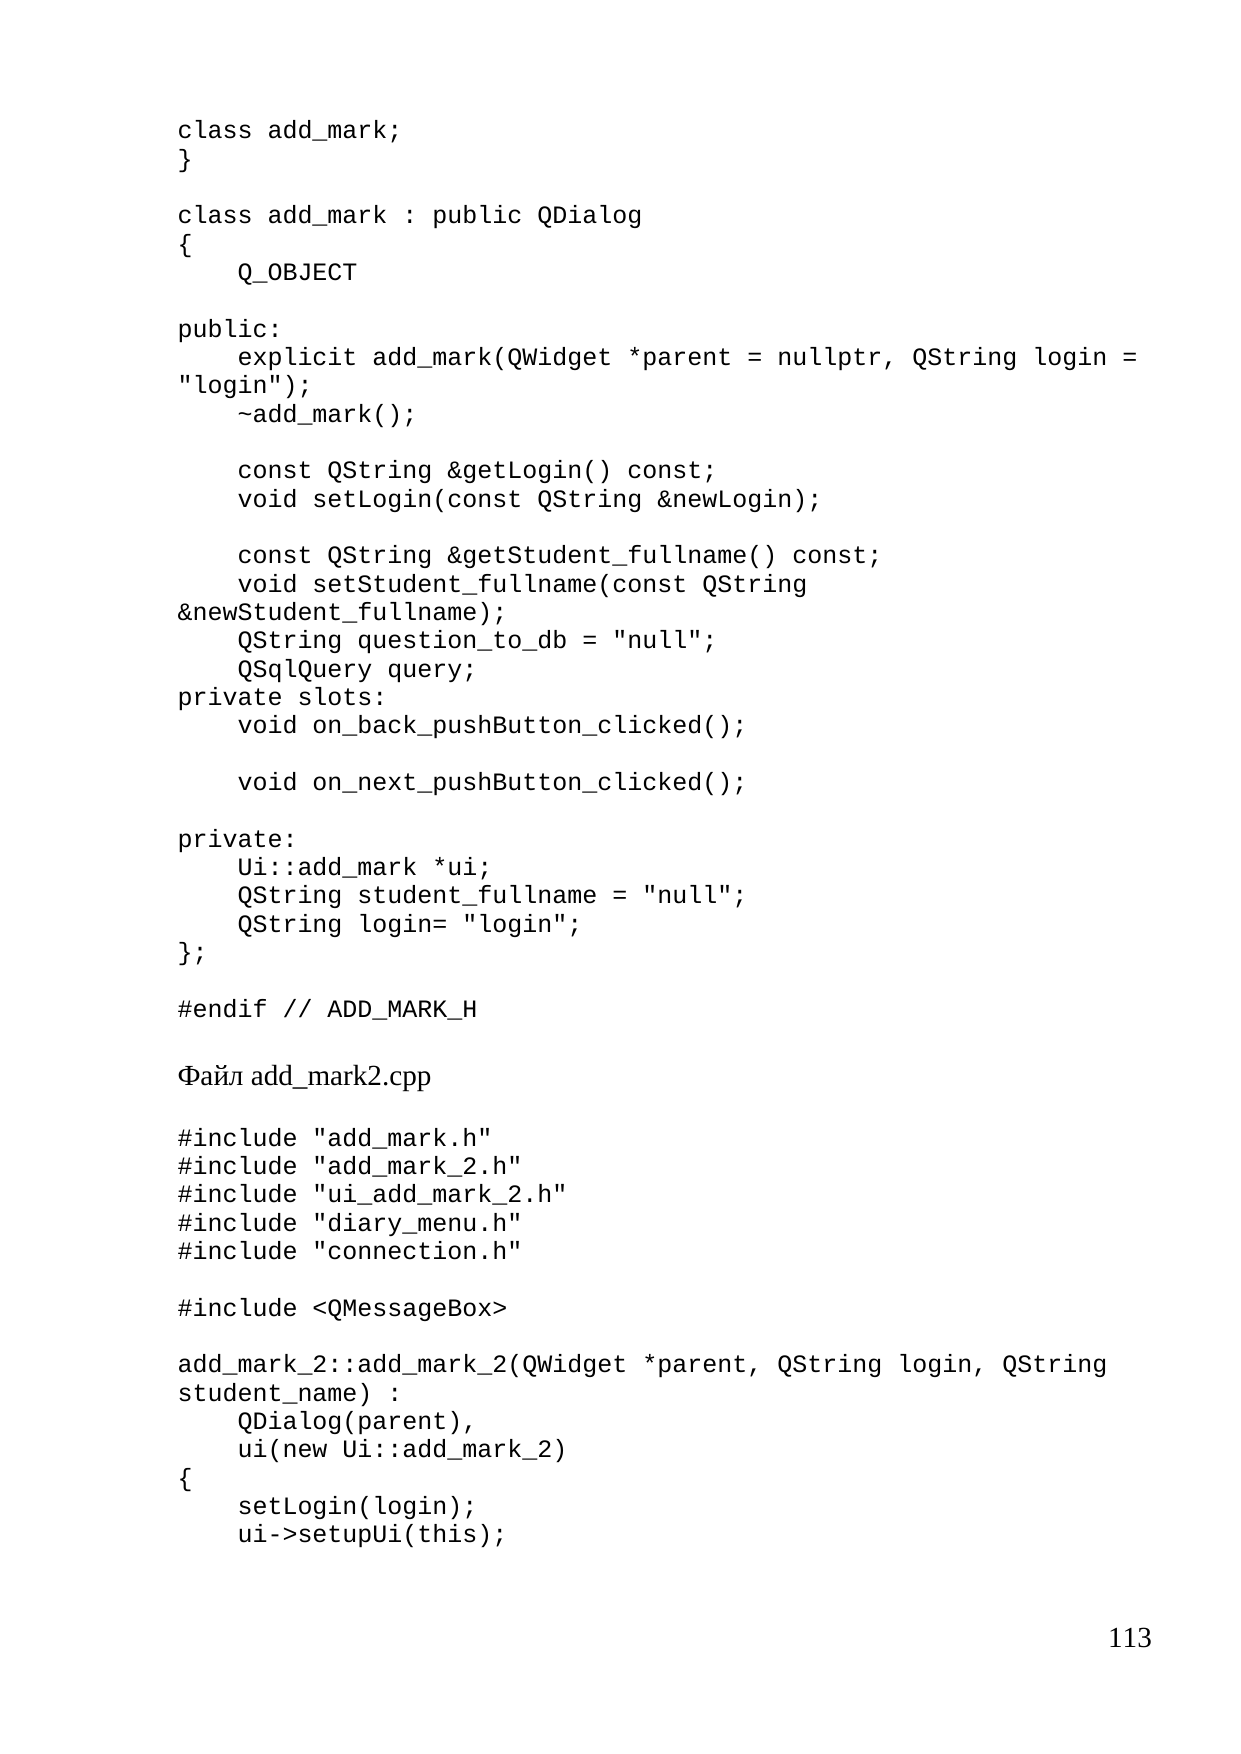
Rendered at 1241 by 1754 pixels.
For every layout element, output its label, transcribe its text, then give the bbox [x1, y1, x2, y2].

text #include "diary_menu.h" [177, 1210, 1152, 1239]
text public: [177, 316, 1152, 345]
text private slots: [177, 685, 1152, 713]
text Q_OBJECT [177, 260, 1152, 288]
text #include <QMessageBox> [177, 1295, 1152, 1324]
text { [177, 231, 1152, 260]
text QString login= "login"; [177, 911, 1152, 940]
text { [177, 1465, 1152, 1494]
text QSqlQuery query; [177, 656, 1152, 685]
text #include "connection.h" [177, 1239, 1152, 1267]
text #include "add_mark.h" [177, 1125, 1152, 1154]
text explicit add_mark(QWidget *parent = nullptr, QString login = "login"); [177, 345, 1152, 401]
text const QString &getLogin() const; [177, 458, 1152, 486]
text } [177, 146, 1152, 175]
text setLogin(login); [177, 1494, 1152, 1522]
text QString student_fullname = "null"; [177, 883, 1152, 911]
text ui(new Ui::add_mark_2) [177, 1437, 1152, 1465]
text Ui::add_mark *ui; [177, 855, 1152, 883]
text #include "add_mark_2.h" [177, 1154, 1152, 1182]
text QString question_to_db = "null"; [177, 628, 1152, 656]
text #endif // ADD_MARK_H [177, 996, 1152, 1025]
text void on_back_pushButton_clicked(); [177, 713, 1152, 741]
text void setStudent_fullname(const QString &newStudent_fullname); [177, 571, 1152, 628]
text void on_next_pushButton_clicked(); [177, 770, 1152, 798]
text const QString &getStudent_fullname() const; [177, 543, 1152, 571]
text void setLogin(const QString &newLogin); [177, 486, 1152, 515]
text #include "ui_add_mark_2.h" [177, 1182, 1152, 1210]
text class add_mark : public QDialog [177, 203, 1152, 231]
text add_mark_2::add_mark_2(QWidget *parent, QString login, QString student_name) : [177, 1352, 1152, 1409]
text }; [177, 940, 1152, 968]
text QDialog(parent), [177, 1409, 1152, 1437]
text ~add_mark(); [177, 401, 1152, 430]
text private: [177, 826, 1152, 855]
text ui->setupUi(this); [177, 1522, 1152, 1550]
text class add_mark; [177, 118, 1152, 146]
text Файл add_mark2.cpp [177, 1058, 1152, 1092]
